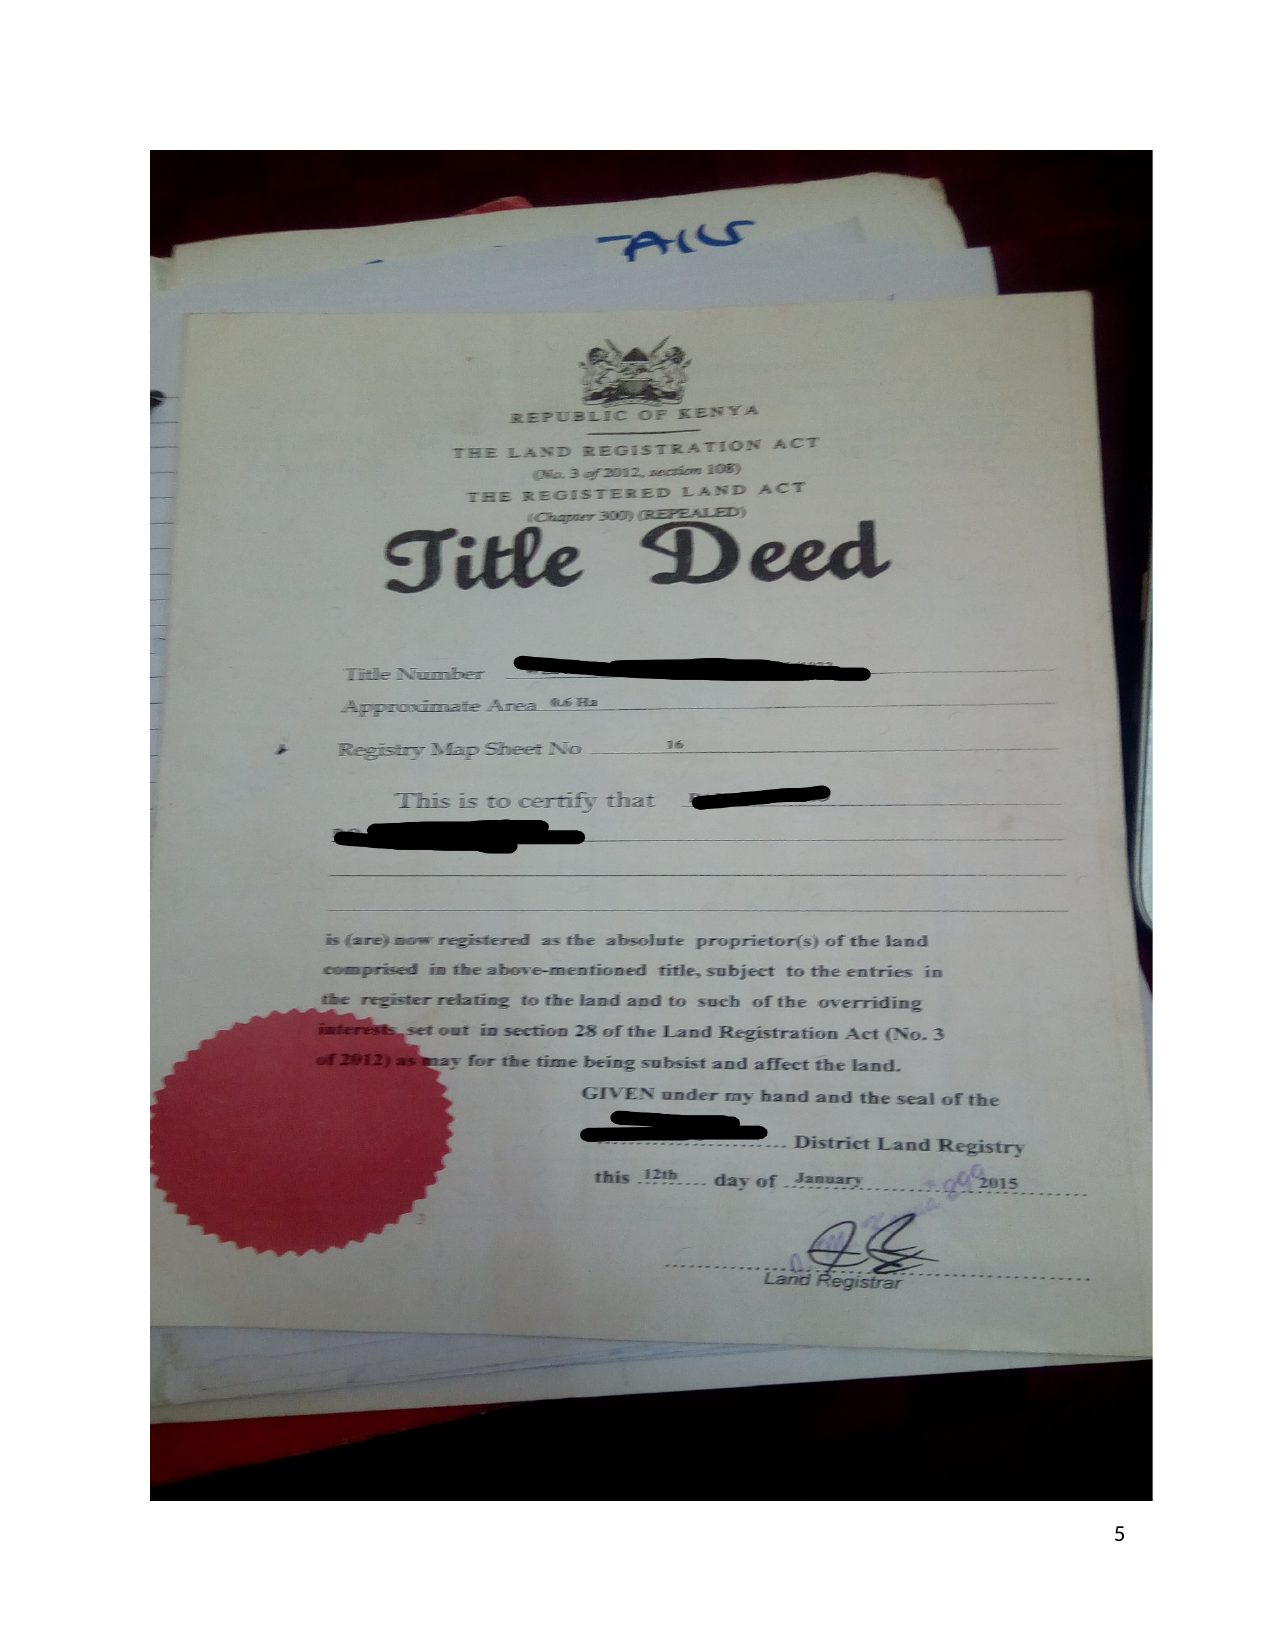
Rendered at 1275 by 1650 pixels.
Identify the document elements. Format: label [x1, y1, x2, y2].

picture [150, 150, 1153, 1501]
